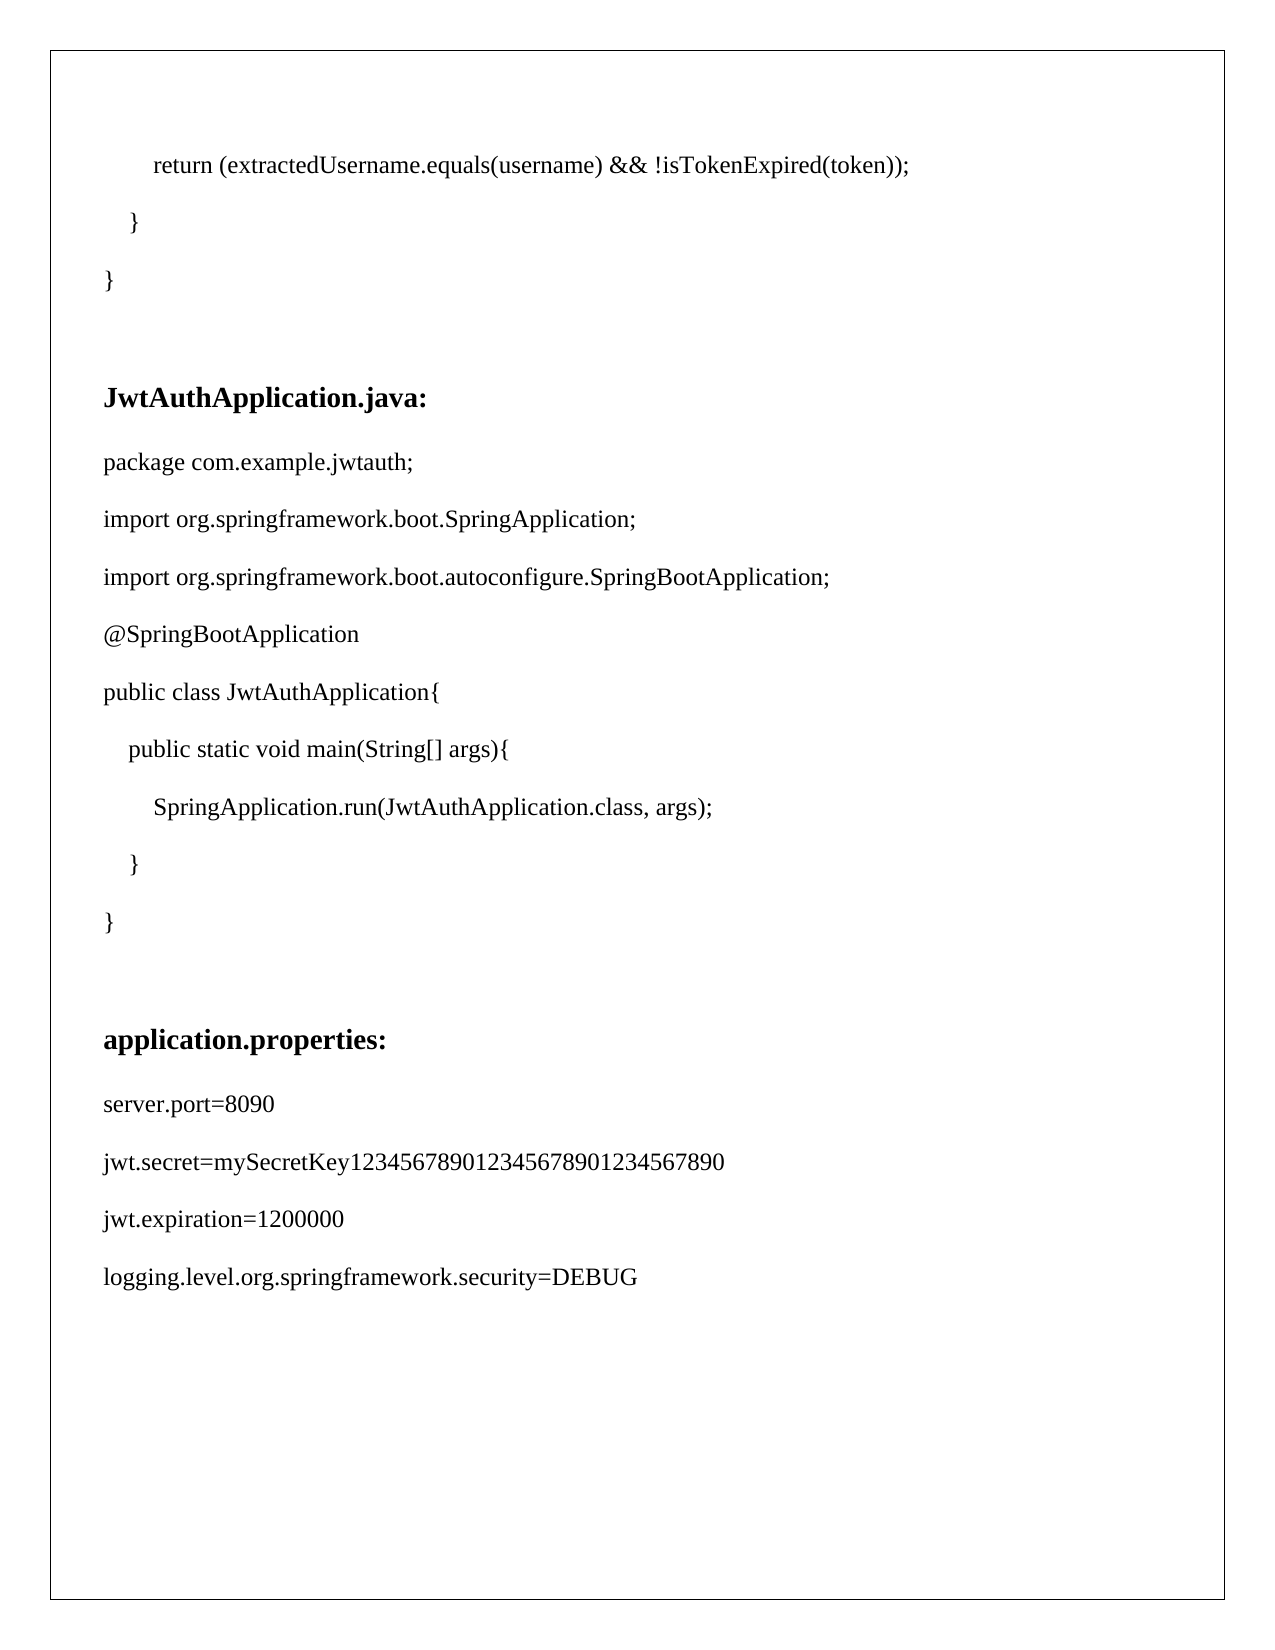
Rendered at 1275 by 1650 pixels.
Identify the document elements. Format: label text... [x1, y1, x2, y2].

text SpringApplication.run(JwtAuthApplication.class, args); [103, 792, 1181, 821]
text JwtAuthApplication.java: [103, 380, 1181, 413]
text @SpringBootApplication [103, 619, 1181, 648]
text jwt.expiration=1200000 [103, 1204, 1181, 1233]
text } [103, 849, 1181, 878]
text return (extractedUsername.equals(username) && !isTokenExpired(token)); [103, 150, 1181, 179]
text } [103, 207, 1181, 236]
text public class JwtAuthApplication{ [103, 677, 1181, 706]
text jwt.secret=mySecretKey123456789012345678901234567890 [103, 1147, 1181, 1175]
text } [103, 265, 1181, 294]
text logging.level.org.springframework.security=DEBUG [103, 1262, 1181, 1290]
text server.port=8090 [103, 1089, 1181, 1118]
text application.properties: [103, 1022, 1181, 1056]
text import org.springframework.boot.autoconfigure.SpringBootApplication; [103, 562, 1181, 591]
text package com.example.jwtauth; [103, 447, 1181, 476]
text import org.springframework.boot.SpringApplication; [103, 504, 1181, 533]
text } [103, 907, 1181, 936]
text public static void main(String[] args){ [103, 734, 1181, 763]
